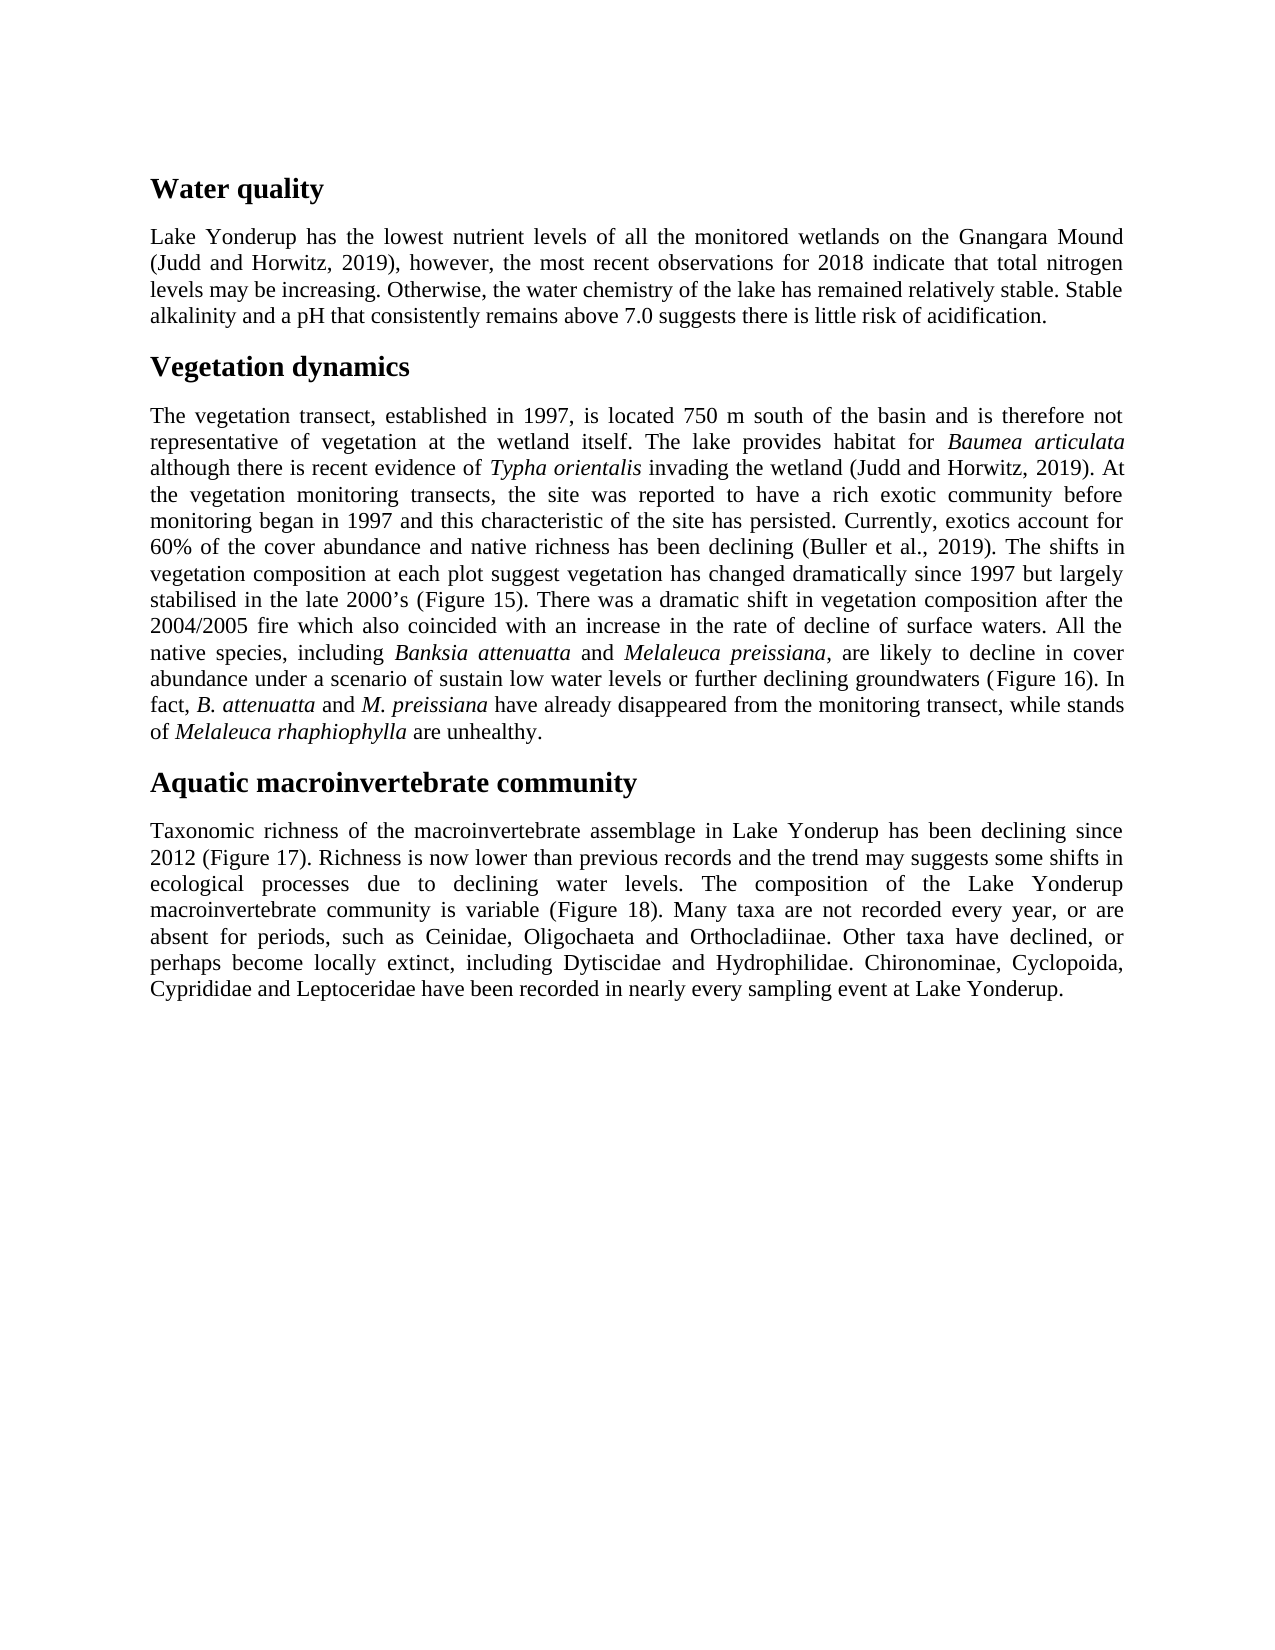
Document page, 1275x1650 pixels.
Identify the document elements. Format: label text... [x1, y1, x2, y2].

subtitle Vegetation dynamics [150, 349, 1125, 383]
subtitle Water quality [150, 171, 1125, 204]
text The vegetation transect, established in 1997, is located 750 m south of the basin and is therefore not representative of vegetation at the wetland itself. The lake provides habitat for Baumea articulata although there is recent evidence of Typha orientalis invading the wetland (Judd and Horwitz, 2019). At the vegetation monitoring transects, the site was reported to have a rich exotic community before monitoring began in 1997 and this characteristic of the site has persisted. Currently, exotics account for 60% of the cover abundance and native richness has been declining (Buller et al., 2019). The shifts in vegetation composition at each plot suggest vegetation has changed dramatically since 1997 but largely stabilised in the late 2000’s (Figure 15). There was a dramatic shift in vegetation composition after the 2004/2005 fire which also coincided with an increase in the rate of decline of surface waters. All the native species, including Banksia attenuatta and Melaleuca preissiana, are likely to decline in cover abundance under a scenario of sustain low water levels or further declining groundwaters (Figure 16). In fact, B. attenuatta and M. preissiana have already disappeared from the monitoring transect, while stands of Melaleuca rhaphiophylla are unhealthy. [150, 402, 1125, 744]
text Lake Yonderup has the lowest nutrient levels of all the monitored wetlands on the Gnangara Mound (Judd and Horwitz, 2019), however, the most recent observations for 2018 indicate that total nitrogen levels may be increasing. Otherwise, the water chemistry of the lake has remained relatively stable. Stable alkalinity and a pH that consistently remains above 7.0 suggests there is little risk of acidification. [150, 223, 1125, 328]
subtitle Aquatic macroinvertebrate community [150, 765, 1125, 799]
text Taxonomic richness of the macroinvertebrate assemblage in Lake Yonderup has been declining since 2012 (Figure 17). Richness is now lower than previous records and the trend may suggests some shifts in ecological processes due to declining water levels. The composition of the Lake Yonderup macroinvertebrate community is variable (Figure 18). Many taxa are not recorded every year, or are absent for periods, such as Ceinidae, Oligochaeta and Orthocladiinae. Other taxa have declined, or perhaps become locally extinct, including Dytiscidae and Hydrophilidae. Chironominae, Cyclopoida, Cyprididae and Leptoceridae have been recorded in nearly every sampling event at Lake Yonderup. [150, 817, 1125, 1002]
